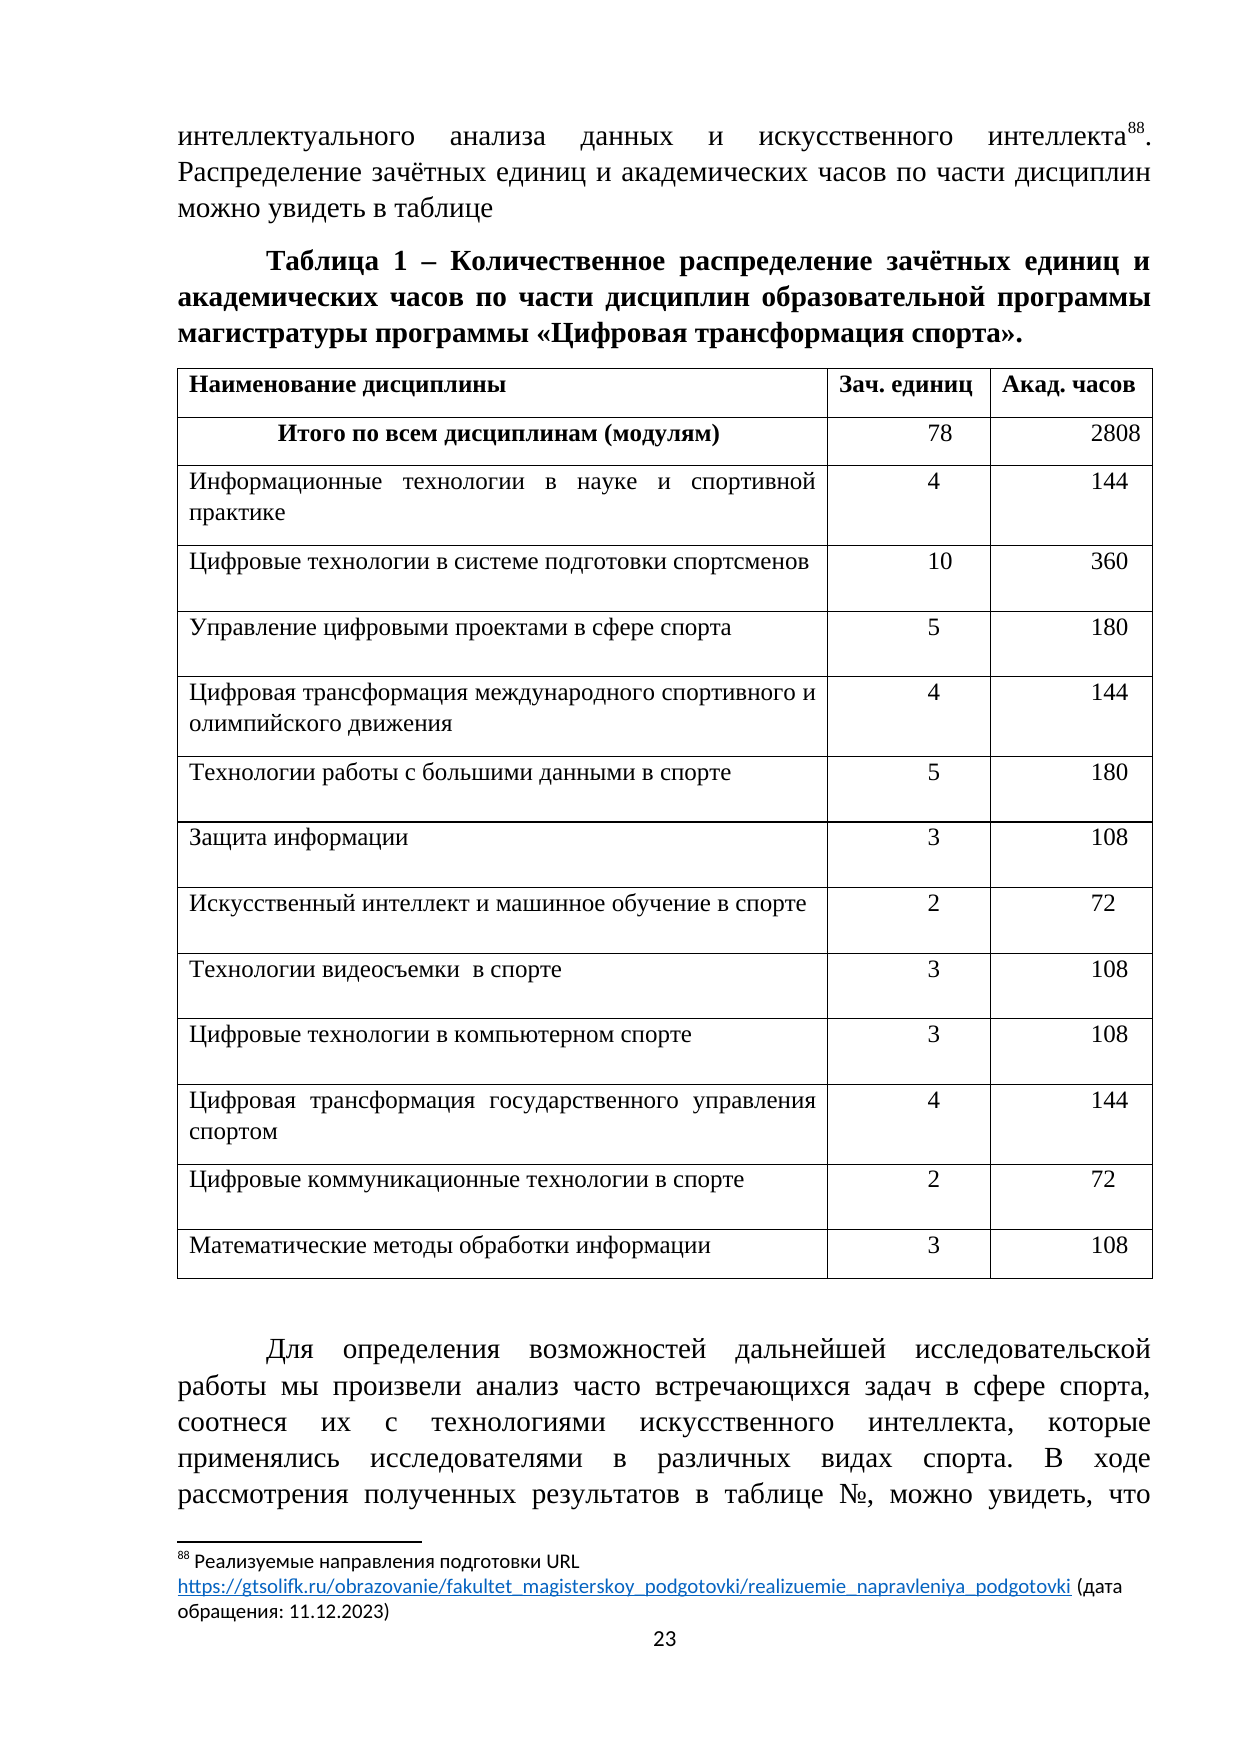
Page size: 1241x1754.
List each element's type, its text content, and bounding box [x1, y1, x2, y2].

table_cell 5 [828, 757, 990, 821]
table_cell 180 [991, 612, 1152, 676]
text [177, 118, 1152, 224]
text Таблица 1 – Количественное распределение зачётных единиц и академических часов по части дисциплин образовательной программы магистратуры программы «Цифровая трансформация спорта». [177, 243, 1152, 349]
table_cell Цифровые технологии в системе подготовки спортсменов [178, 546, 827, 611]
table_cell 108 [991, 954, 1152, 1018]
table_cell Искусственный интеллект и машинное обучение в спорте [178, 888, 827, 953]
table_cell 10 [828, 546, 990, 611]
table_cell 4 [828, 1085, 990, 1163]
table_cell 144 [991, 1085, 1152, 1163]
table_cell 78 [828, 418, 990, 465]
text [177, 1332, 1152, 1510]
table_cell 360 [991, 546, 1152, 611]
table_cell Информационные технологии в науке и спортивной практике [178, 466, 827, 545]
table_cell 144 [991, 677, 1152, 756]
table_cell 72 [991, 1165, 1152, 1229]
table_cell Математические методы обработки информации [178, 1230, 827, 1278]
table_cell Цифровые коммуникационные технологии в спорте [178, 1165, 827, 1229]
table_cell 180 [991, 757, 1152, 821]
table_cell Управление цифровыми проектами в сфере спорта [178, 612, 827, 676]
table_cell 2808 [991, 418, 1152, 465]
table_cell Цифровая трансформация международного спортивного и олимпийского движения [178, 677, 827, 756]
table_header Наименование дисциплины [178, 369, 827, 417]
table_cell Защита информации [178, 823, 827, 887]
table_cell 2 [828, 1165, 990, 1229]
table_cell Цифровая трансформация государственного управления спортом [178, 1085, 827, 1163]
table_cell Технологии работы с большими данными в спорте [178, 757, 827, 821]
table_cell 3 [828, 954, 990, 1018]
table_cell Цифровые технологии в компьютерном спорте [178, 1019, 827, 1084]
table_cell 3 [828, 1230, 990, 1278]
table_header Акад. часов [991, 369, 1152, 417]
table_cell 144 [991, 466, 1152, 545]
table_cell 3 [828, 823, 990, 887]
table_cell 4 [828, 466, 990, 545]
table_cell 108 [991, 823, 1152, 887]
table_cell 4 [828, 677, 990, 756]
table_cell 72 [991, 888, 1152, 953]
table_cell 108 [991, 1230, 1152, 1278]
table_cell Технологии видеосъемки в спорте [178, 954, 827, 1018]
table_cell 2 [828, 888, 990, 953]
table_cell 108 [991, 1019, 1152, 1084]
table_cell 3 [828, 1019, 990, 1084]
table_header Зач. единиц [828, 369, 990, 417]
table_cell Итого по всем дисциплинам (модулям) [178, 418, 827, 465]
table_cell 5 [828, 612, 990, 676]
